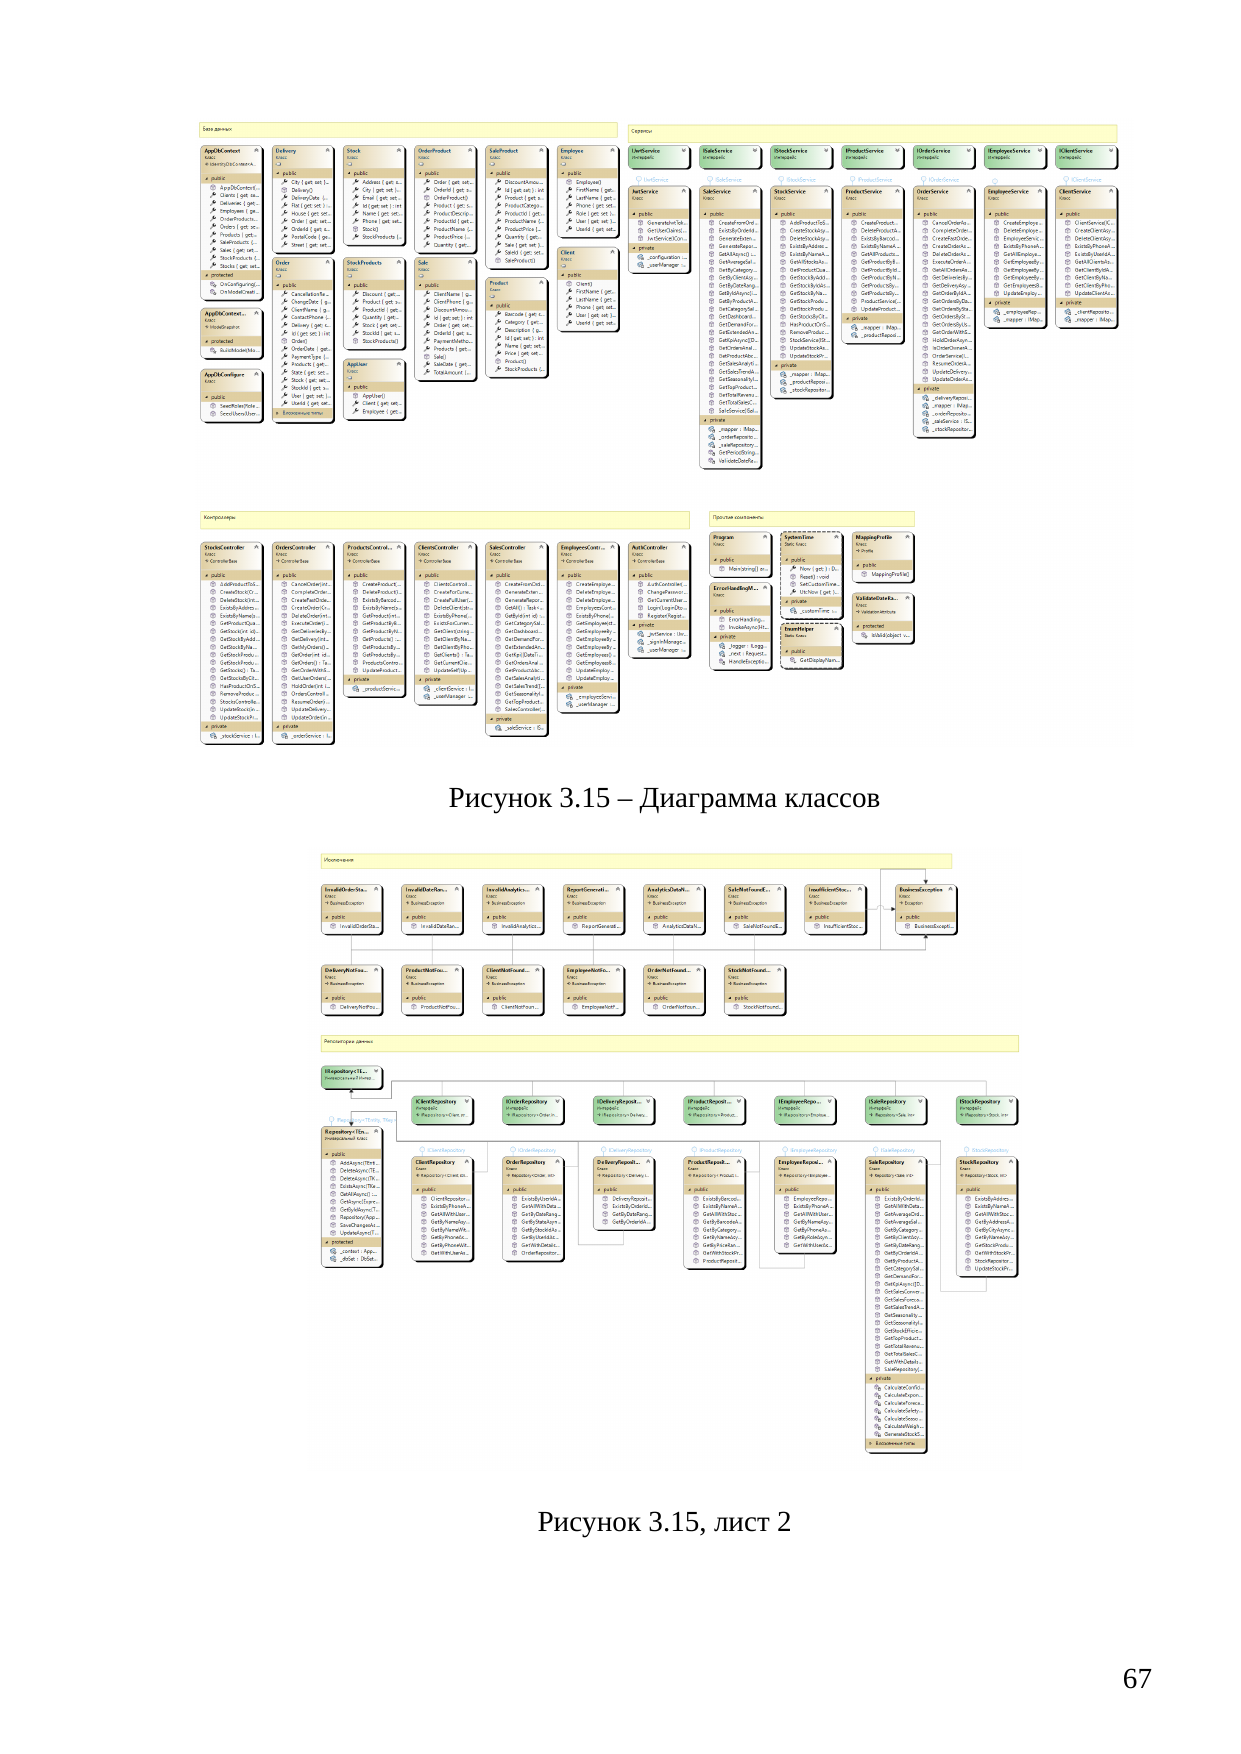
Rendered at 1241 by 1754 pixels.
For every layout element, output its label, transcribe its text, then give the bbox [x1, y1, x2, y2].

picture [195, 118, 1134, 747]
text Рисунок 3.15, лист 2 [177, 1470, 1152, 1537]
text Рисунок 3.15 – Диаграмма классов [177, 781, 1152, 814]
picture [307, 847, 1022, 1471]
